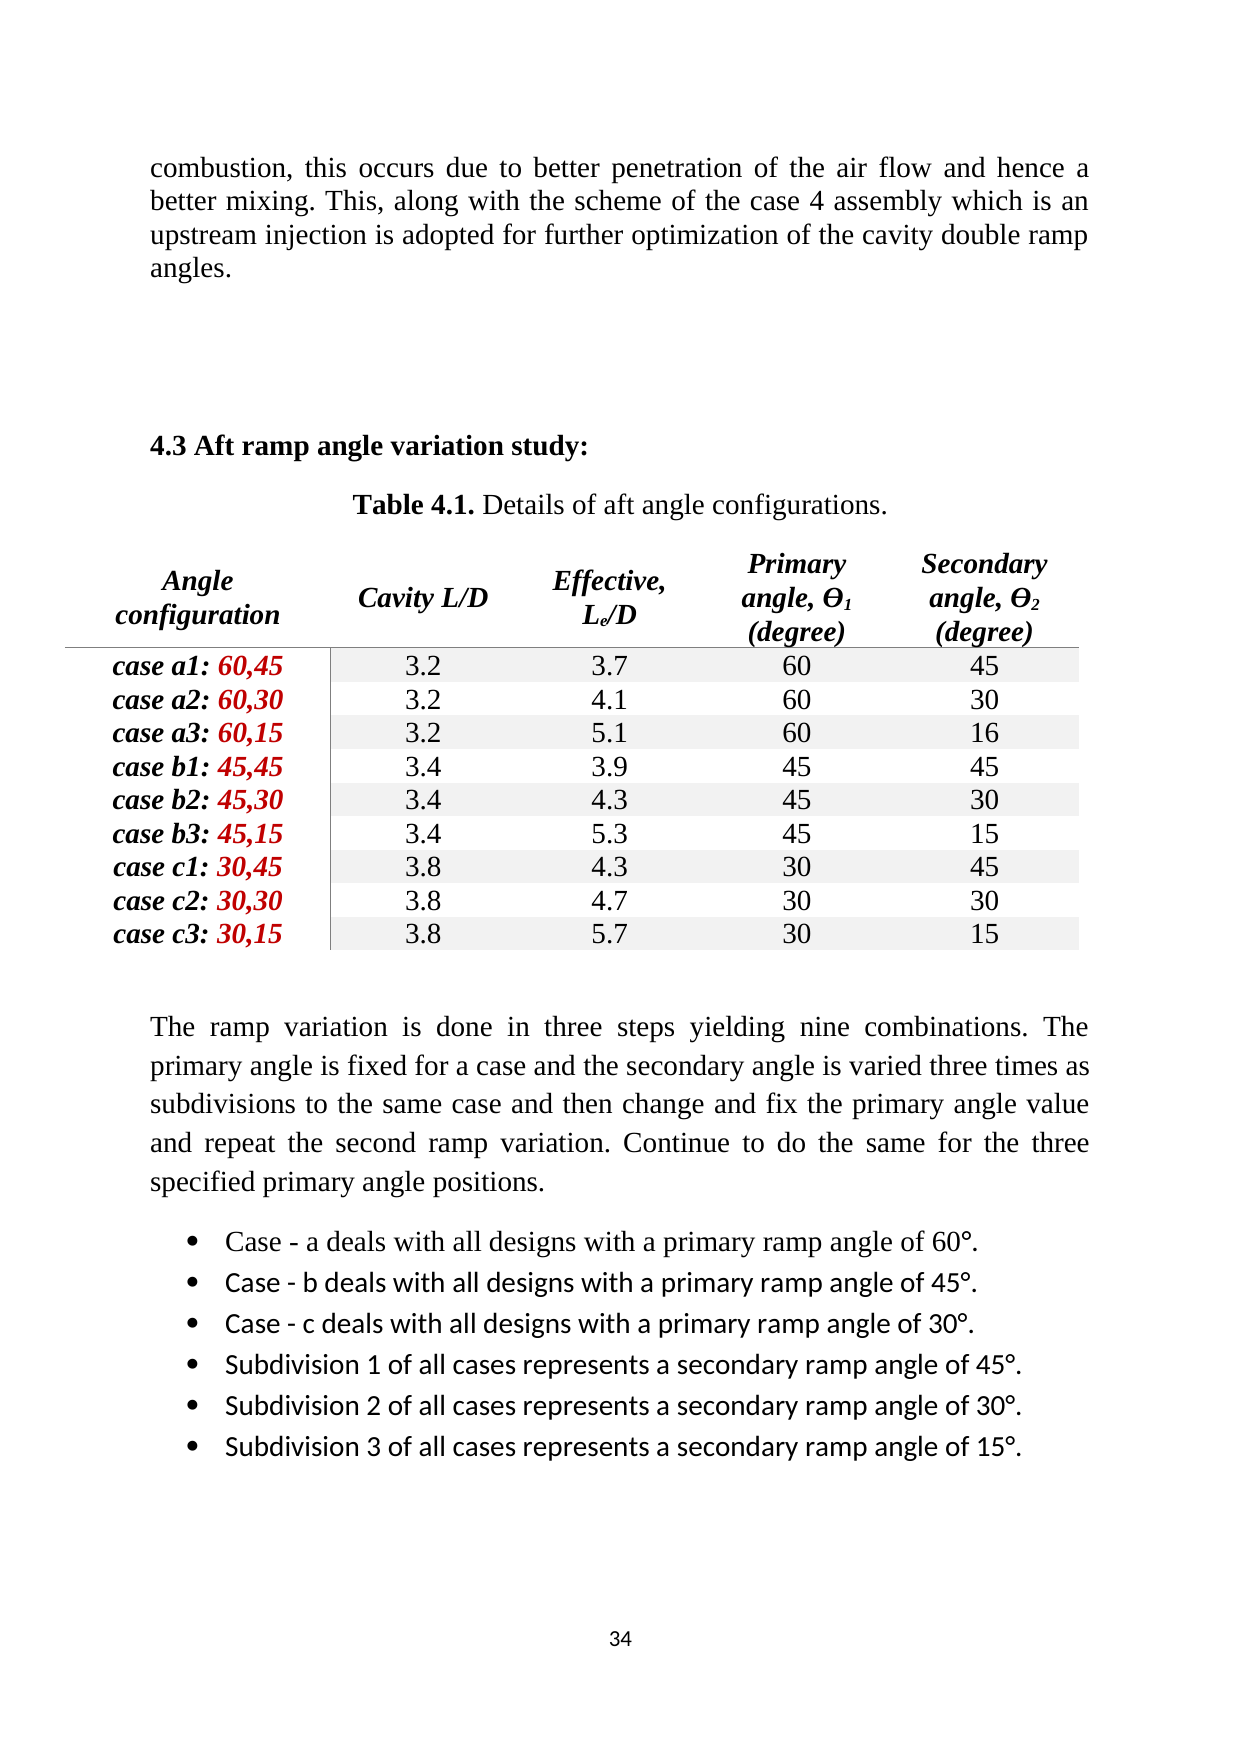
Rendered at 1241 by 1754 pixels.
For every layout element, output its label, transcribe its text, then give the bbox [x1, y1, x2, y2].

table_cell 15 [890, 917, 1079, 950]
table_cell 30 [703, 850, 890, 883]
table_cell 30 [890, 783, 1079, 816]
table_cell 3.8 [331, 883, 515, 917]
table_header Primary angle, Ɵ1 (degree) [703, 547, 890, 647]
table_header Secondary angle, Ɵ2 (degree) [890, 547, 1079, 647]
table_cell case a2: 60,30 [65, 682, 330, 715]
table_cell 3.2 [331, 715, 515, 749]
table_cell 4.3 [515, 783, 703, 816]
table_cell 4.7 [515, 883, 703, 917]
list Subdivision 2 of all cases represents a secondary ramp angle of 30°. [187, 1387, 1090, 1422]
table_cell case c2: 30,30 [65, 883, 330, 917]
table_cell 60 [703, 682, 890, 715]
table_cell 5.1 [515, 715, 703, 749]
table_cell 5.3 [515, 816, 703, 849]
table_cell 5.7 [515, 917, 703, 950]
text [150, 150, 1090, 284]
table_cell 60 [703, 648, 890, 682]
table_header Cavity L/D [331, 547, 515, 647]
table_cell case a1: 60,45 [65, 648, 330, 682]
table_cell 3.8 [331, 917, 515, 950]
table_cell 30 [890, 883, 1079, 917]
text 4.3 Aft ramp angle variation study: [150, 428, 1090, 461]
table_cell 45 [703, 783, 890, 816]
table_cell case c1: 30,45 [65, 850, 330, 883]
table_cell 45 [890, 749, 1079, 782]
list Case - b deals with all designs with a primary ramp angle of 45°. [187, 1264, 1090, 1300]
table_cell 3.4 [331, 816, 515, 849]
table_cell case b3: 45,15 [65, 816, 330, 849]
list Subdivision 3 of all cases represents a secondary ramp angle of 15°. [187, 1428, 1090, 1463]
table_header Effective, Le/D [515, 547, 703, 647]
table_cell 60 [703, 715, 890, 749]
list Case - a deals with all designs with a primary ramp angle of 60°. [187, 1223, 1090, 1259]
table_cell 4.1 [515, 682, 703, 715]
table_cell 30 [890, 682, 1079, 715]
table_cell case b2: 45,30 [65, 783, 330, 816]
list Case - c deals with all designs with a primary ramp angle of 30°. [187, 1305, 1090, 1341]
table_header Angle configuration [65, 547, 331, 647]
table_cell case c3: 30,15 [65, 917, 330, 950]
table_cell 16 [890, 715, 1079, 749]
table_cell 3.8 [331, 850, 515, 883]
table_cell 3.9 [515, 749, 703, 782]
list Subdivision 1 of all cases represents a secondary ramp angle of 45°. [187, 1346, 1090, 1382]
table_cell 4.3 [515, 850, 703, 883]
text The ramp variation is done in three steps yielding nine combinations. The primary angle is fixed for a case and the secondary angle is varied three times as subdivisions to the same case and then change and fix the primary angle value and repeat the second ramp variation. Continue to do the same for the three specified primary angle positions. [150, 1009, 1090, 1197]
table_cell 3.4 [331, 783, 515, 816]
table_cell case b1: 45,45 [65, 749, 330, 782]
table_cell 45 [703, 816, 890, 849]
table_cell 45 [890, 648, 1079, 682]
table_cell 45 [890, 850, 1079, 883]
table_cell 30 [703, 917, 890, 950]
table_cell 3.7 [515, 648, 703, 682]
table_cell 15 [890, 816, 1079, 849]
table_cell 3.4 [331, 749, 515, 782]
table_cell 45 [703, 749, 890, 782]
table_cell case a3: 60,15 [65, 715, 330, 749]
table_cell 3.2 [331, 648, 515, 682]
table_cell 3.2 [331, 682, 515, 715]
text Table 4.1. Details of aft angle configurations. [150, 487, 1090, 521]
table_cell 30 [703, 883, 890, 917]
